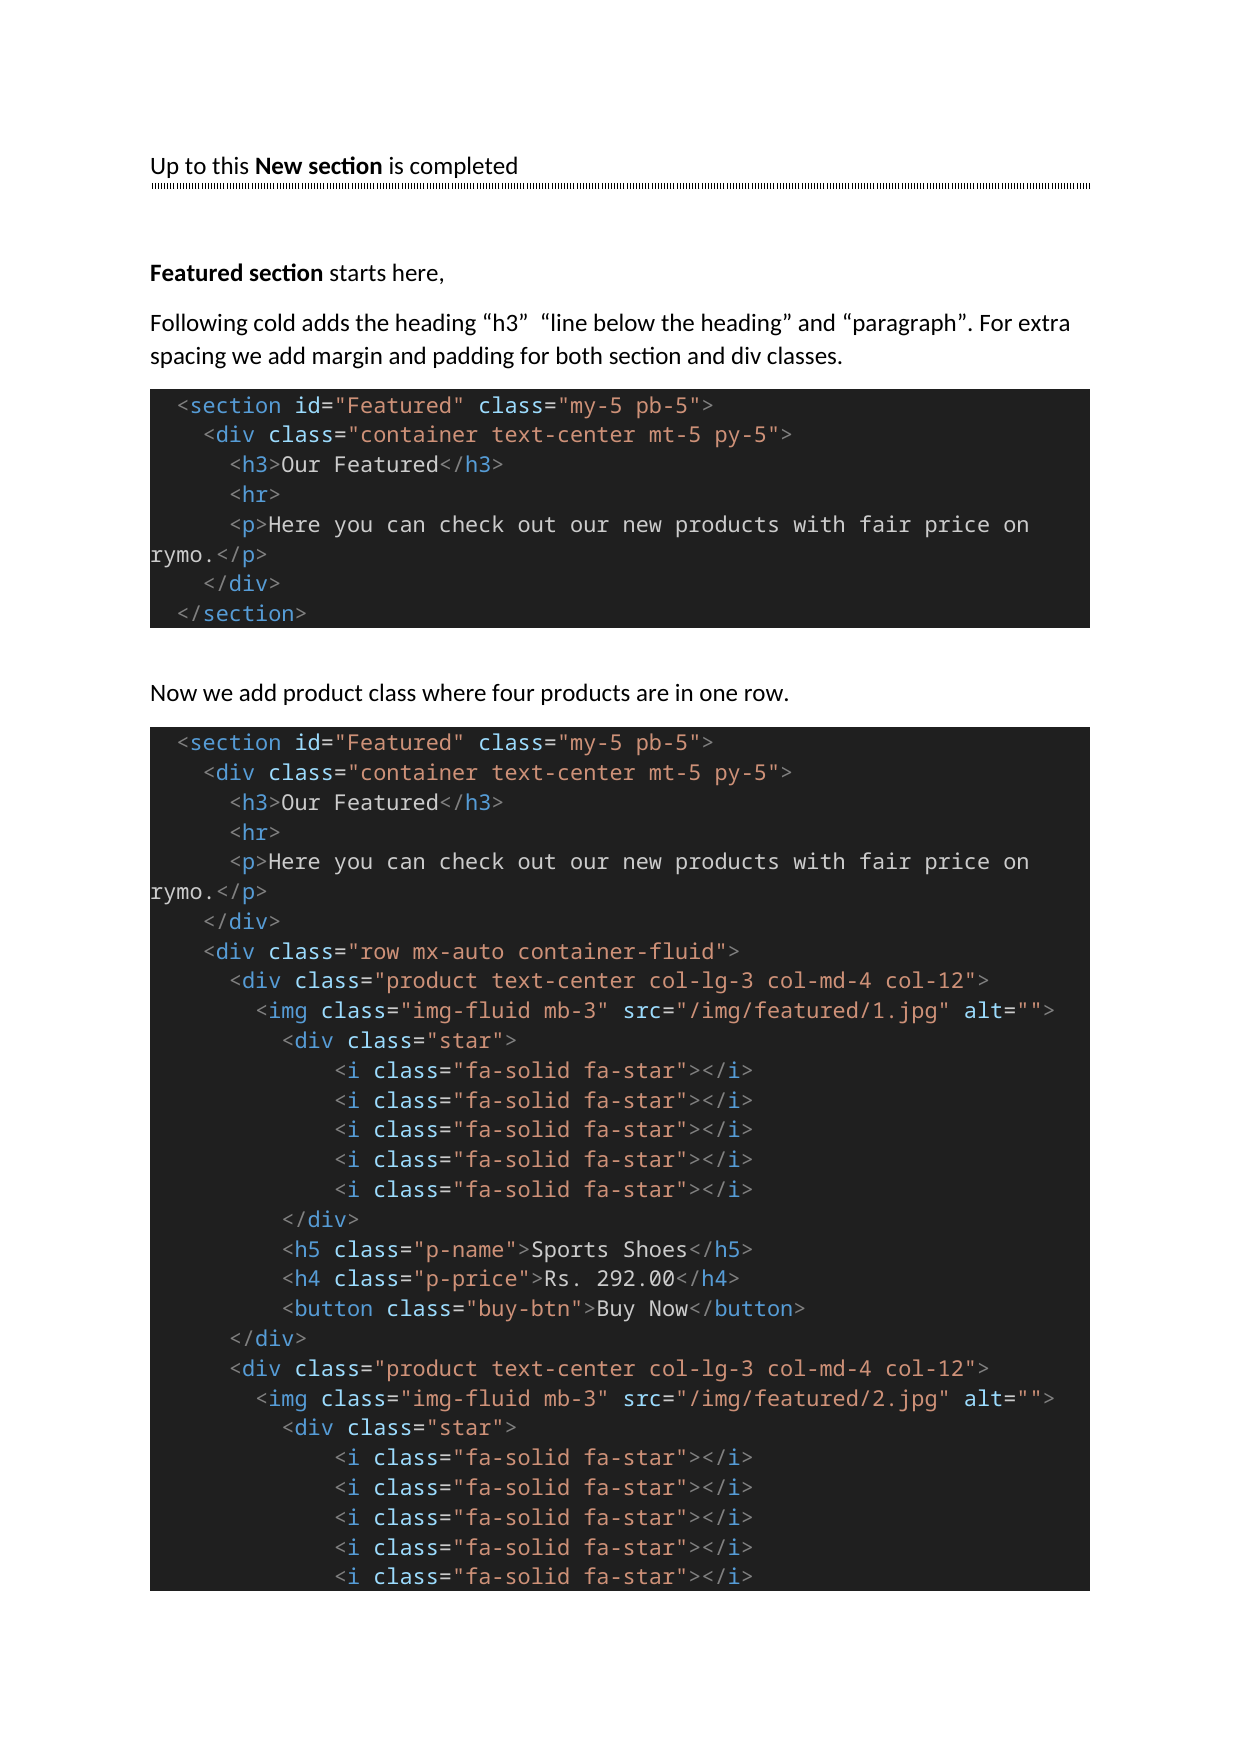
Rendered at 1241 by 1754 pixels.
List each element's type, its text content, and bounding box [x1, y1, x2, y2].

text <i class="fa-solid fa-star"></i> [150, 1502, 1090, 1531]
text <div class="star"> [150, 1412, 1090, 1442]
text <div class="container text-center mt-5 py-5"> [150, 757, 1090, 787]
text <div class="row mx-auto container-fluid"> [150, 936, 1090, 965]
text <i class="fa-solid fa-star"></i> [150, 1442, 1090, 1472]
text </div> [150, 1323, 1090, 1353]
text <h5 class="p-name">Sports Shoes</h5> [150, 1233, 1090, 1263]
text Featured section starts here, [150, 257, 1090, 288]
text <i class="fa-solid fa-star"></i> [150, 1174, 1090, 1204]
text <div class="container text-center mt-5 py-5"> [150, 419, 1090, 449]
text Now we add product class where four products are in one row. [150, 677, 1090, 708]
text <section id="Featured" class="my-5 pb-5"> [150, 389, 1090, 419]
text <p>Here you can check out our new products with fair price on rymo.</p> [150, 509, 1090, 568]
text <img class="img-fluid mb-3" src="/img/featured/1.jpg" alt=""> [150, 995, 1090, 1025]
text <div class="product text-center col-lg-3 col-md-4 col-12"> [150, 1353, 1090, 1382]
text <i class="fa-solid fa-star"></i> [150, 1084, 1090, 1114]
text <h3>Our Featured</h3> [150, 787, 1090, 816]
text </div> [150, 906, 1090, 936]
text Following cold adds the heading “h3” “line below the heading” and “paragraph”. For extra spacing we add margin and padding for both section and div classes. [150, 307, 1090, 371]
text <hr> [150, 816, 1090, 846]
text <img class="img-fluid mb-3" src="/img/featured/2.jpg" alt=""> [150, 1382, 1090, 1412]
text <section id="Featured" class="my-5 pb-5"> [150, 727, 1090, 757]
text <div class="product text-center col-lg-3 col-md-4 col-12"> [150, 965, 1090, 995]
text </section> [150, 598, 1090, 628]
text <i class="fa-solid fa-star"></i> [150, 1144, 1090, 1174]
text <i class="fa-solid fa-star"></i> [150, 1114, 1090, 1144]
text <i class="fa-solid fa-star"></i> [150, 1472, 1090, 1502]
text <h4 class="p-price">Rs. 292.00</h4> [150, 1263, 1090, 1293]
text <i class="fa-solid fa-star"></i> [150, 1055, 1090, 1084]
text <div class="star"> [150, 1025, 1090, 1055]
text <button class="buy-btn">Buy Now</button> [150, 1293, 1090, 1323]
text <i class="fa-solid fa-star"></i> [150, 1531, 1090, 1561]
text </div> [150, 1204, 1090, 1233]
text </div> [150, 568, 1090, 598]
text <hr> [150, 479, 1090, 509]
text Up to this New section is completed [150, 150, 1090, 189]
text <i class="fa-solid fa-star"></i> [150, 1561, 1090, 1591]
text <h3>Our Featured</h3> [150, 449, 1090, 479]
text <p>Here you can check out our new products with fair price on rymo.</p> [150, 846, 1090, 906]
